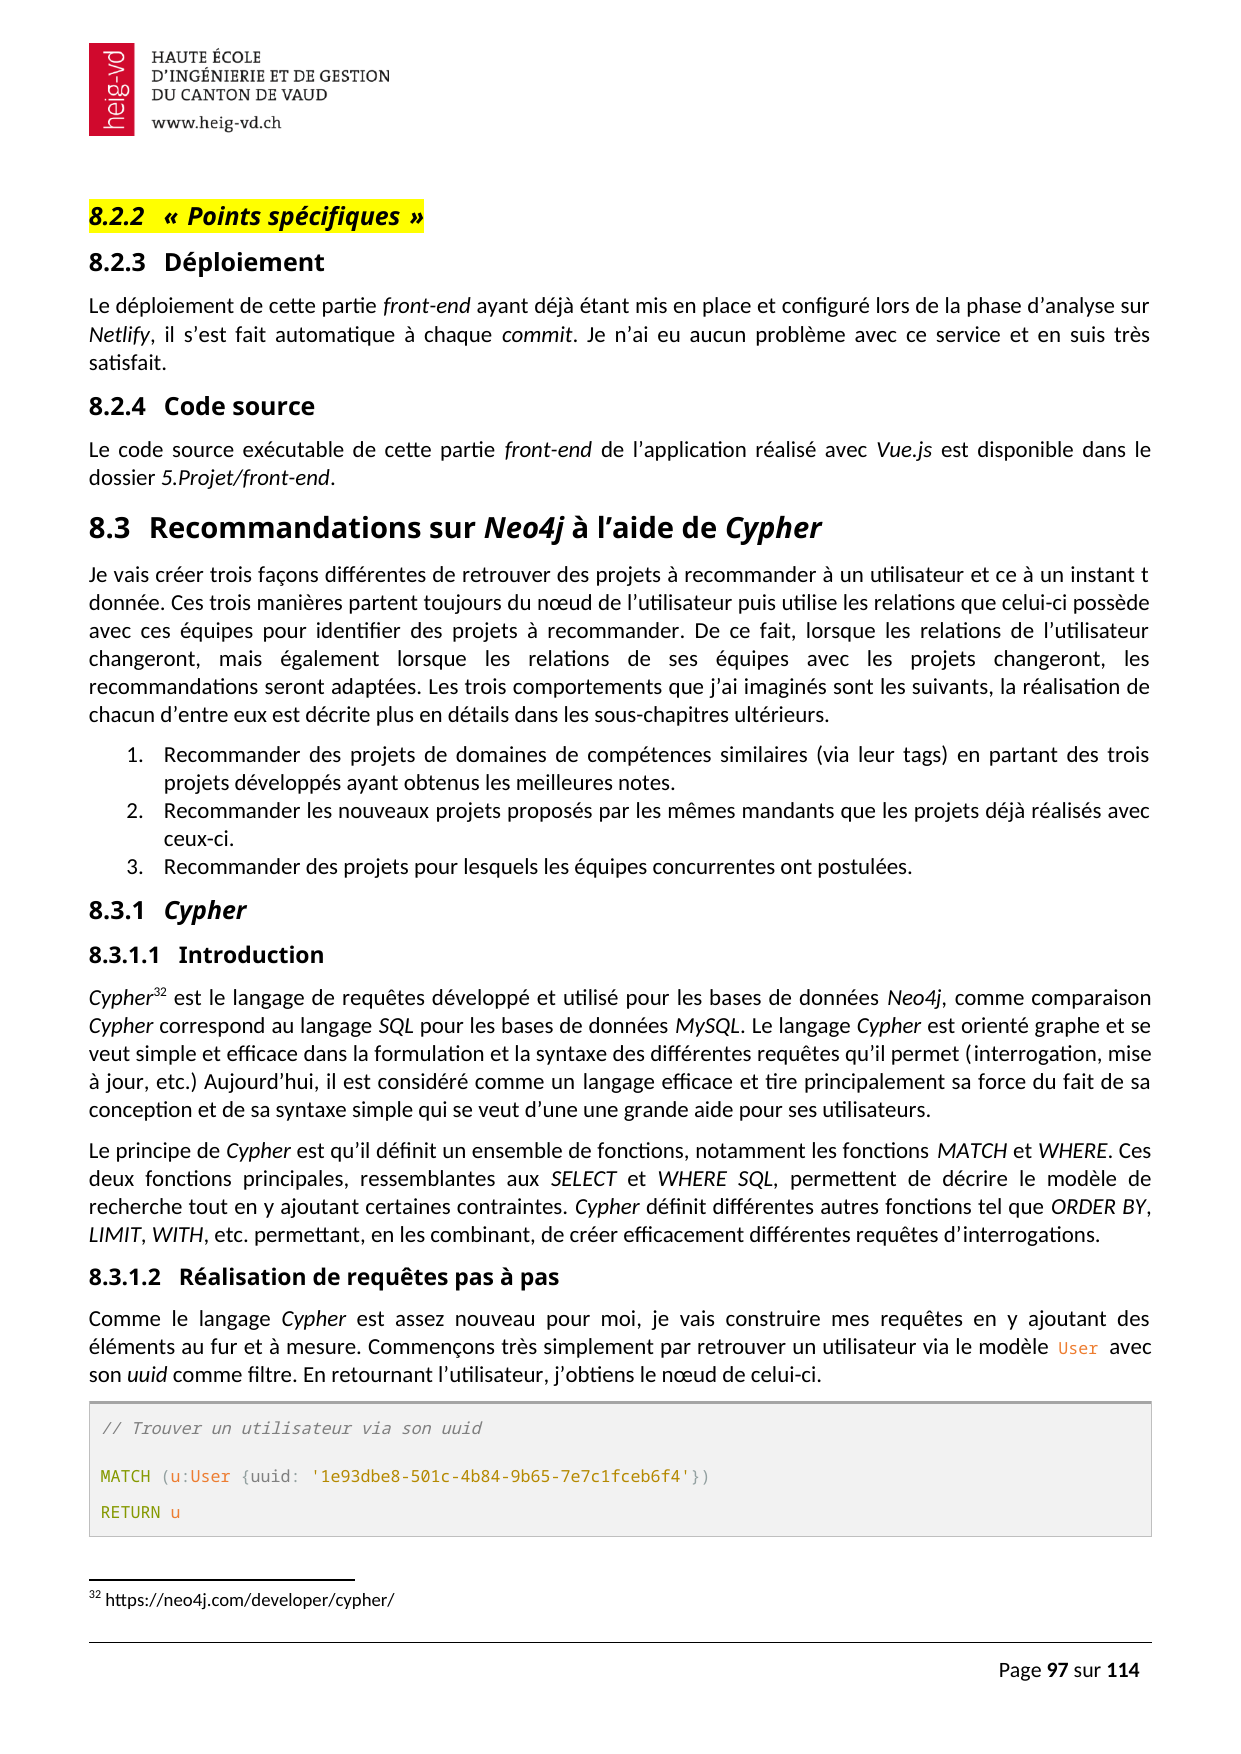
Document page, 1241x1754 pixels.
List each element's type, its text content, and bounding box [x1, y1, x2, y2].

subtitle « Points spécifiques » [89, 198, 1152, 233]
subtitle Code source [89, 388, 1152, 422]
text Le code source exécutable de cette partie front-end de l’application réalisé avec Vue.js est disponible dans le dossier 5.Projet/front-end. [89, 435, 1152, 491]
text Le déploiement de cette partie front-end ayant déjà étant mis en place et configuré lors de la phase d’analyse sur Netlify, il s’est fait automatique à chaque commit. Je n’ai eu aucun problème avec ce service et en suis très satisfait. [89, 292, 1152, 376]
table_header // Trouver un utilisateur via son uuid [90, 1404, 774, 1452]
text Je vais créer trois façons différentes de retrouver des projets à recommander à un utilisateur et ce à un instant t donnée. Ces trois manières partent toujours du nœud de l’utilisateur puis utilise les relations que celui-ci possède avec ces équipes pour identifier des projets à recommander. De ce fait, lorsque les relations de l’utilisateur changeront, mais également lorsque les relations de ses équipes avec les projets changeront, les recommandations seront adaptées. Les trois comportements que j’ai imaginés sont les suivants, la réalisation de chacun d’entre eux est décrite plus en détails dans les sous-chapitres ultérieurs. [89, 560, 1152, 728]
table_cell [90, 1453, 774, 1536]
table_header [775, 1404, 1151, 1536]
text Le principe de Cypher est qu’il définit un ensemble de fonctions, notamment les fonctions MATCH et WHERE. Ces deux fonctions principales, ressemblantes aux SELECT et WHERE SQL, permettent de décrire le modèle de recherche tout en y ajoutant certaines contraintes. Cypher définit différentes autres fonctions tel que ORDER BY, LIMIT, WITH, etc. permettant, en les combinant, de créer efficacement différentes requêtes d’interrogations. [89, 1136, 1152, 1248]
picture [89, 43, 389, 136]
subtitle Introduction [89, 939, 1152, 971]
subtitle Réalisation de requêtes pas à pas [89, 1260, 1152, 1292]
subtitle Recommandations sur Neo4j à l’aide de Cypher [89, 507, 1152, 547]
text Comme le langage Cypher est assez nouveau pour moi, je vais construire mes requêtes en y ajoutant des éléments au fur et à mesure. Commençons très simplement par retrouver un utilisateur via le modèle User avec son uuid comme filtre. En retournant l’utilisateur, j’obtiens le nœud de celui-ci. [89, 1304, 1152, 1388]
subtitle Cypher [89, 893, 1152, 927]
text Cypher est le langage de requêtes développé et utilisé pour les bases de données Neo4j, comme comparaison Cypher correspond au langage SQL pour les bases de données MySQL. Le langage Cypher est orienté graphe et se veut simple et efficace dans la formulation et la syntaxe des différentes requêtes qu’il permet (interrogation, mise à jour, etc.) Aujourd’hui, il est considéré comme un langage efficace et tire principalement sa force du fait de sa conception et de sa syntaxe simple qui se veut d’une une grande aide pour ses utilisateurs. [89, 983, 1152, 1123]
subtitle Déploiement [89, 245, 1152, 279]
list Recommander les nouveaux projets proposés par les mêmes mandants que les projets déjà réalisés avec ceux-ci. [126, 796, 1152, 852]
list Recommander des projets de domaines de compétences similaires (via leur tags) en partant des trois projets développés ayant obtenus les meilleures notes. [126, 740, 1152, 796]
list Recommander des projets pour lesquels les équipes concurrentes ont postulées. [126, 852, 1152, 880]
